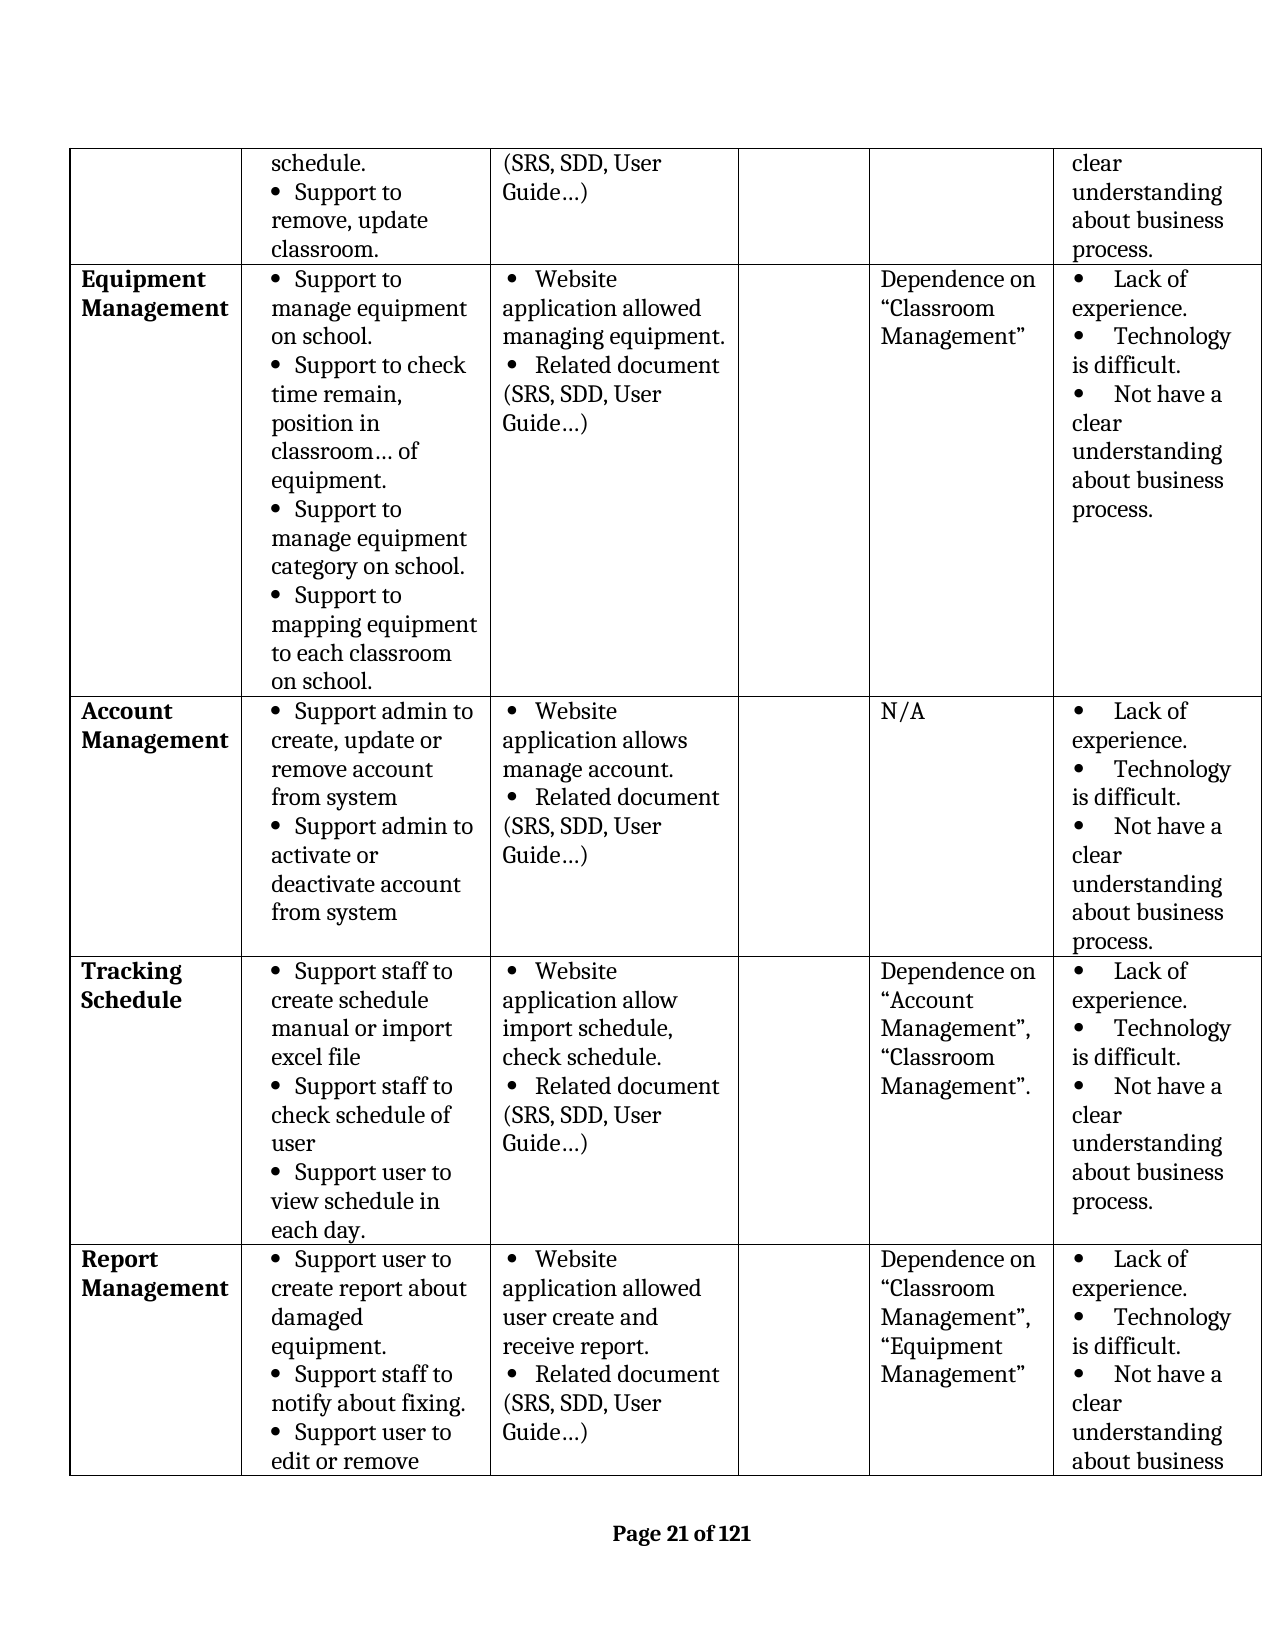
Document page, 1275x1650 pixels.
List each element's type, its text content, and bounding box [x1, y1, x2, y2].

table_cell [870, 149, 1053, 264]
table_cell Website application allow import schedule, check schedule. Related document (SRS, SDD, User Guide…) [491, 957, 738, 1244]
table_cell Equipment Management [71, 265, 241, 696]
table_cell N/A [870, 697, 1053, 956]
table_cell [739, 697, 869, 956]
table_cell Support staff to create schedule manual or import excel file Support staff to check schedule of user Support user to view schedule in each day. [242, 957, 490, 1244]
table_cell [739, 1245, 869, 1475]
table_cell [71, 149, 241, 264]
table_cell Lack of experience. Technology is difficult. Not have a clear understanding about business process. [1054, 957, 1261, 1244]
table_cell Account Management [71, 697, 241, 956]
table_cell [242, 149, 490, 264]
table_cell [739, 265, 869, 696]
table_cell Dependence on “Classroom Management” [870, 265, 1053, 696]
table_cell Website application allowed managing equipment. Related document (SRS, SDD, User Guide…) [491, 265, 738, 696]
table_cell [1054, 1245, 1261, 1475]
table_cell Lack of experience. Technology is difficult. Not have a clear understanding about business process. [1054, 265, 1261, 696]
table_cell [491, 1245, 738, 1475]
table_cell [491, 149, 738, 264]
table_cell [242, 1245, 490, 1475]
table_cell Tracking Schedule [71, 957, 241, 1244]
table_cell [739, 149, 869, 264]
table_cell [1054, 149, 1261, 264]
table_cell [870, 1245, 1053, 1475]
table_cell Website application allows manage account. Related document (SRS, SDD, User Guide…) [491, 697, 738, 956]
table_cell Support to manage equipment on school. Support to check time remain, position in classroom… of equipment. Support to manage equipment category on school. Support to mapping equipment to each classroom on school. [242, 265, 490, 696]
table_cell Lack of experience. Technology is difficult. Not have a clear understanding about business process. [1054, 697, 1261, 956]
table_cell Support admin to create, update or remove account from system Support admin to activate or deactivate account from system [242, 697, 490, 956]
table_cell Dependence on “Account Management”, “Classroom Management”. [870, 957, 1053, 1244]
table_cell [739, 957, 869, 1244]
table_cell Report Management [71, 1245, 241, 1475]
